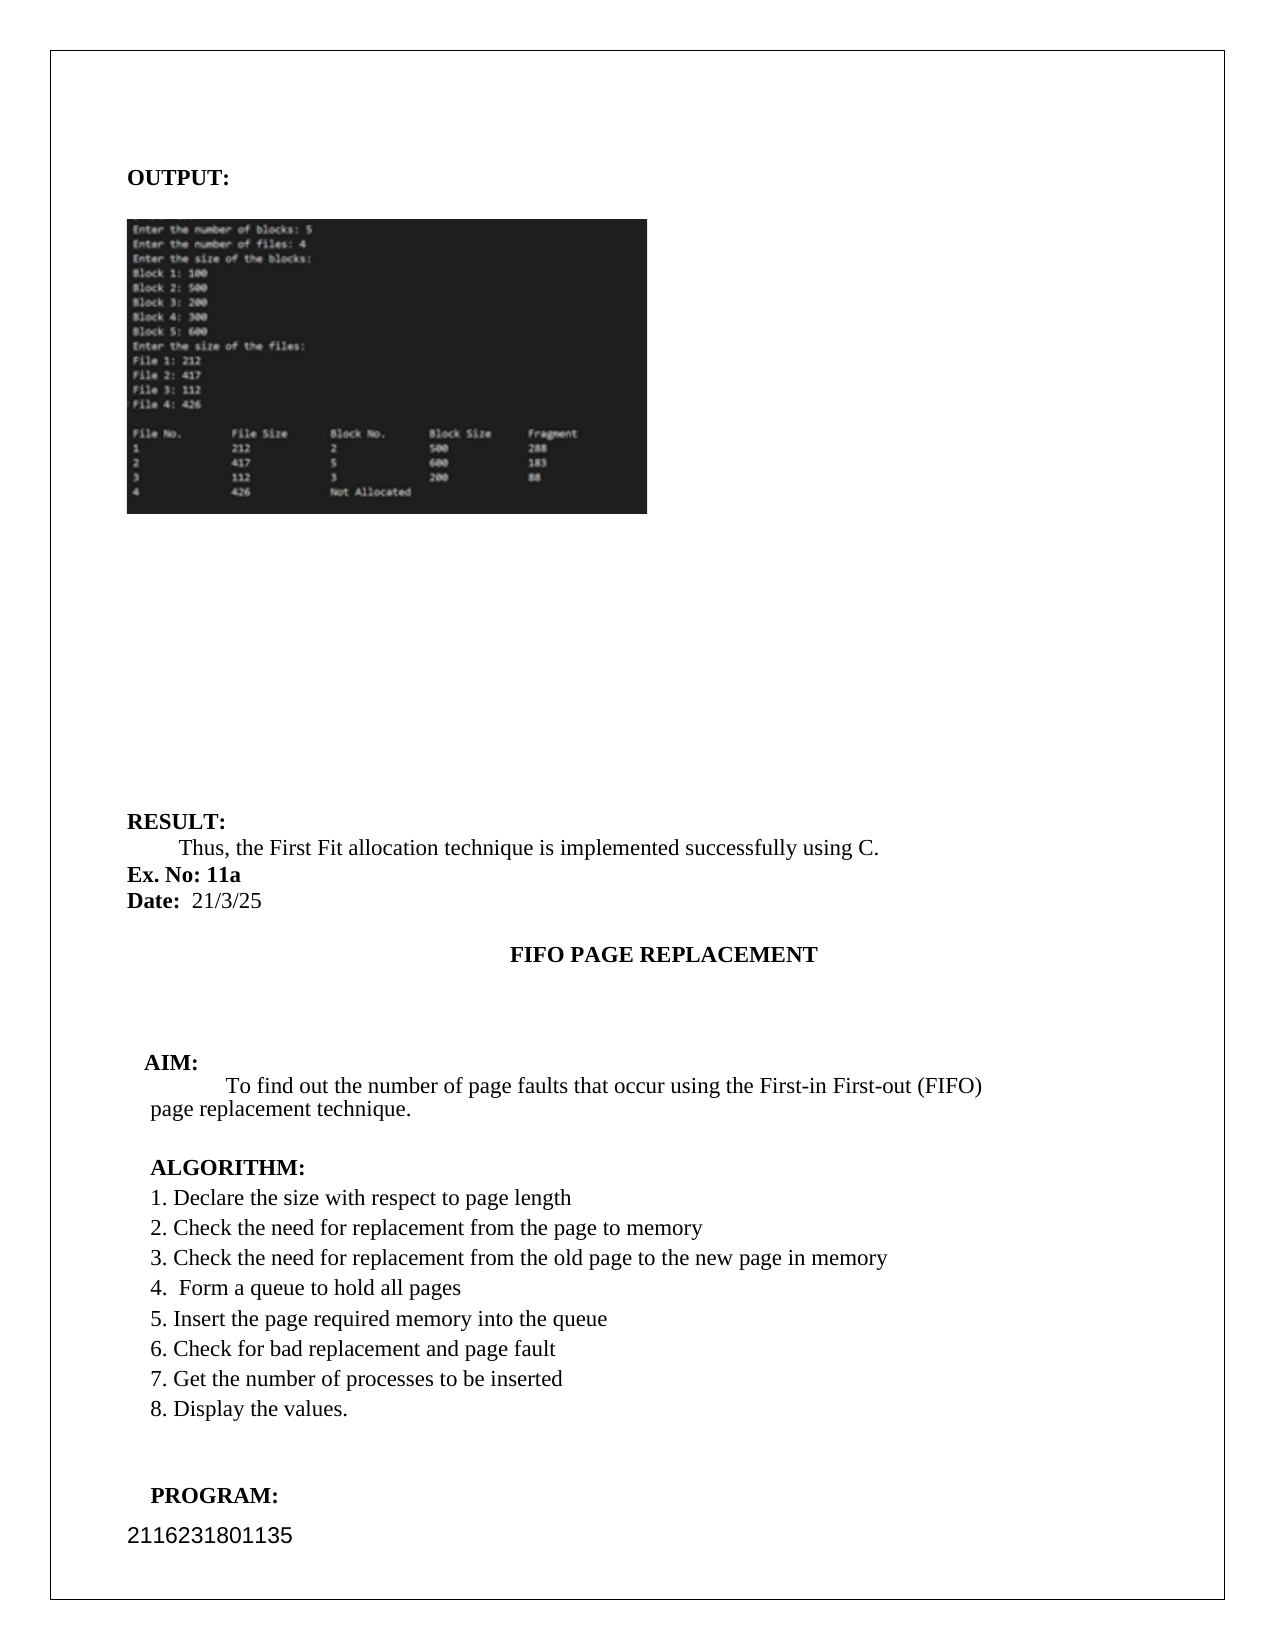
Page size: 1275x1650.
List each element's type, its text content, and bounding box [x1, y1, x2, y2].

picture [126, 219, 648, 514]
text FIFO PAGE REPLACEMENT [127, 941, 818, 967]
text Thus, the First Fit allocation technique is implemented successfully using C. [127, 834, 1154, 861]
text 3. Check the need for replacement from the old page to the new page in memory [150, 1244, 1154, 1271]
text Ex. No: 11a [127, 861, 1154, 887]
text AIM: [127, 1049, 1154, 1075]
text 4. Form a queue to hold all pages [150, 1274, 1154, 1301]
text 2. Check the need for replacement from the page to memory [150, 1214, 1154, 1240]
text 1. Declare the size with respect to page length [150, 1184, 1154, 1210]
text OUTPUT: [127, 168, 1154, 190]
text To find out the number of page faults that occur using the First-in First-out (FIFO) page replacement technique. [150, 1075, 1004, 1122]
text ALGORITHM: [150, 1153, 1154, 1180]
text RESULT: [127, 808, 1154, 834]
text 5. Insert the page required memory into the queue [150, 1304, 1154, 1331]
text Date: 21/3/25 [127, 887, 1154, 913]
text PROGRAM: [150, 1482, 1154, 1509]
text 7. Get the number of processes to be inserted [150, 1365, 1154, 1391]
text 6. Check for bad replacement and page fault [150, 1335, 1154, 1361]
text 8. Display the values. [150, 1395, 1154, 1422]
